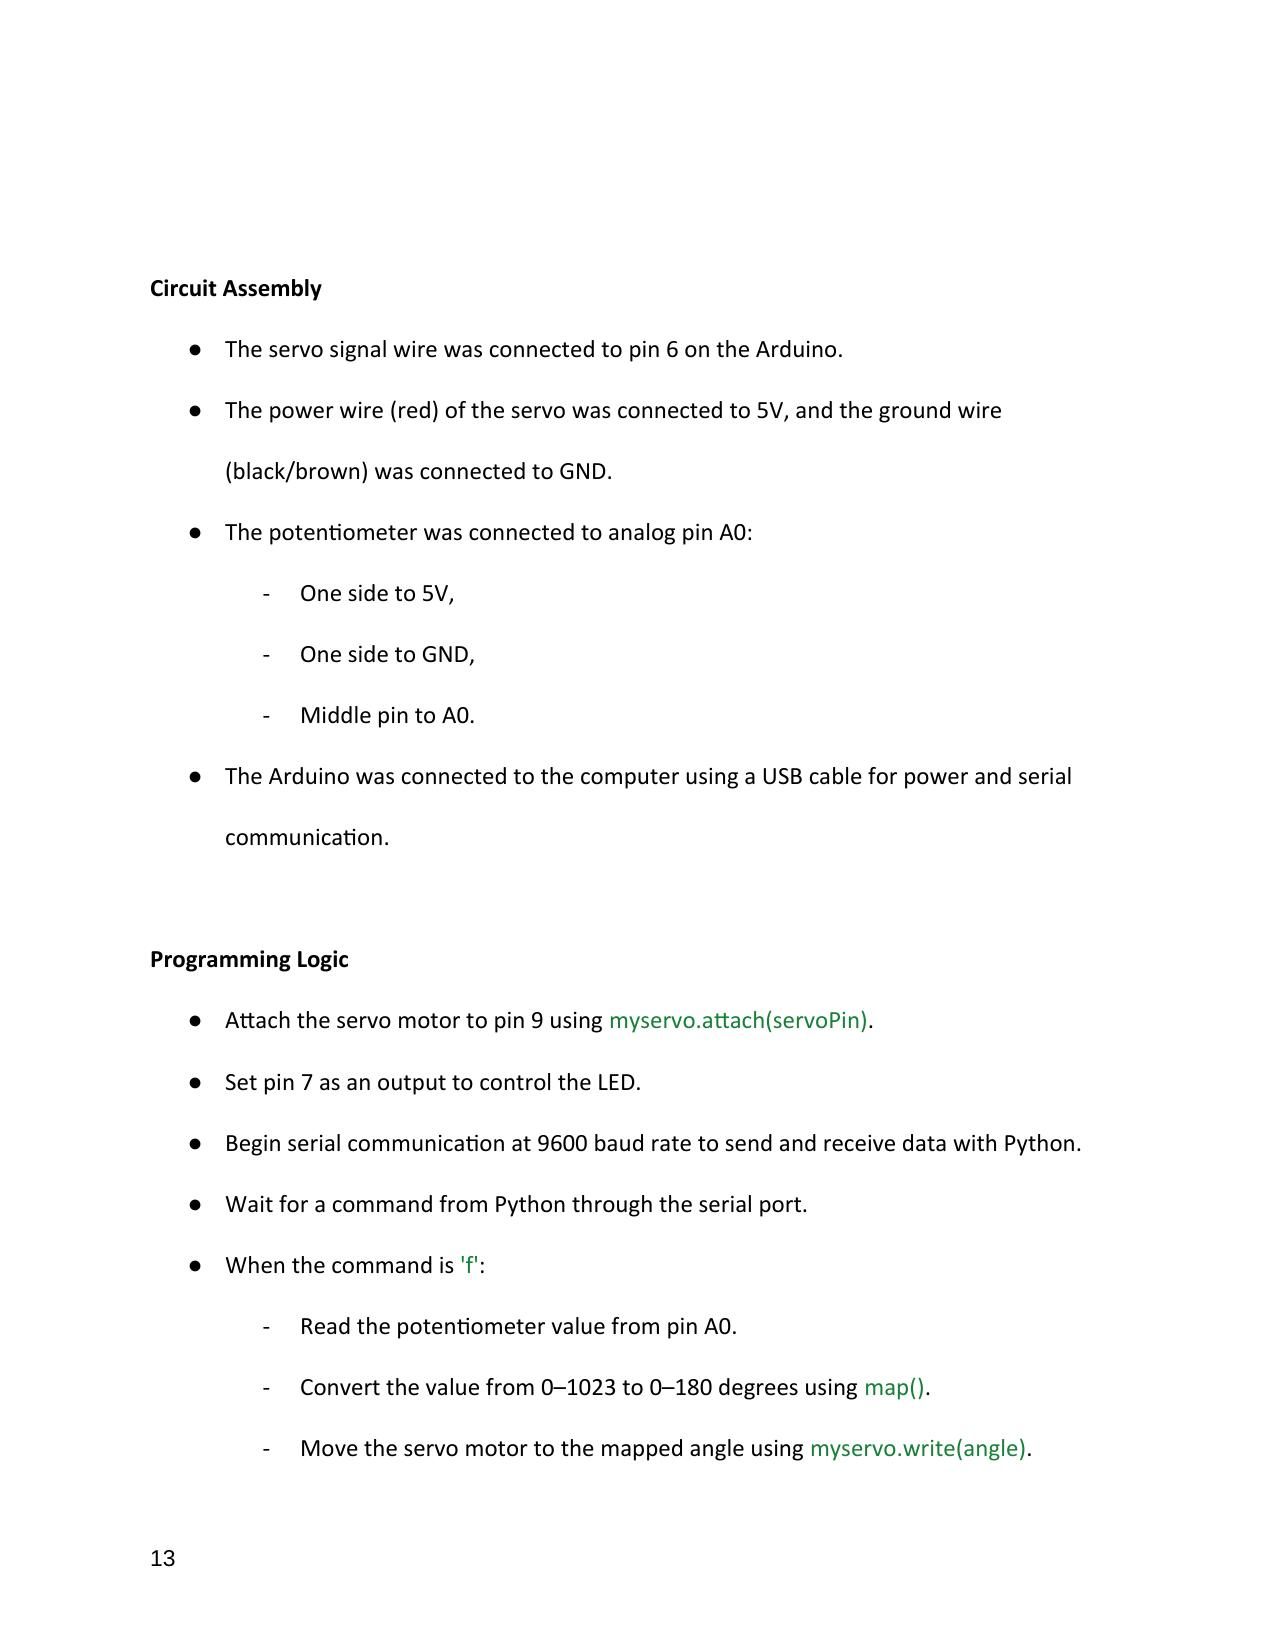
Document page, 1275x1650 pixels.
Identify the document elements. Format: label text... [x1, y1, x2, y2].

list Begin serial communication at 9600 baud rate to send and receive data with Python. [187, 1127, 1125, 1157]
list The power wire (red) of the servo was connected to 5V, and the ground wire (black/brown) was connected to GND. [187, 394, 1125, 486]
list The potentiometer was connected to analog pin A0: [187, 516, 1125, 547]
list Set pin 7 as an output to control the LED. [187, 1066, 1125, 1096]
list Convert the value from 0–1023 to 0–180 degrees using map(). [262, 1371, 1125, 1401]
list The Arduino was connected to the computer using a USB cable for power and serial communication. [187, 760, 1125, 852]
list The servo signal wire was connected to pin 6 on the Arduino. [187, 333, 1125, 364]
list When the command is 'f': [187, 1249, 1125, 1279]
list Wait for a command from Python through the serial port. [187, 1188, 1125, 1218]
text Circuit Assembly [150, 272, 1125, 303]
list One side to 5V, [262, 577, 1125, 608]
text Programming Logic [150, 943, 1125, 974]
list Middle pin to A0. [262, 699, 1125, 730]
list One side to GND, [262, 638, 1125, 669]
list Read the potentiometer value from pin A0. [262, 1310, 1125, 1340]
list Attach the servo motor to pin 9 using myservo.attach(servoPin). [187, 1004, 1125, 1035]
list Move the servo motor to the mapped angle using myservo.write(angle). [262, 1432, 1125, 1462]
